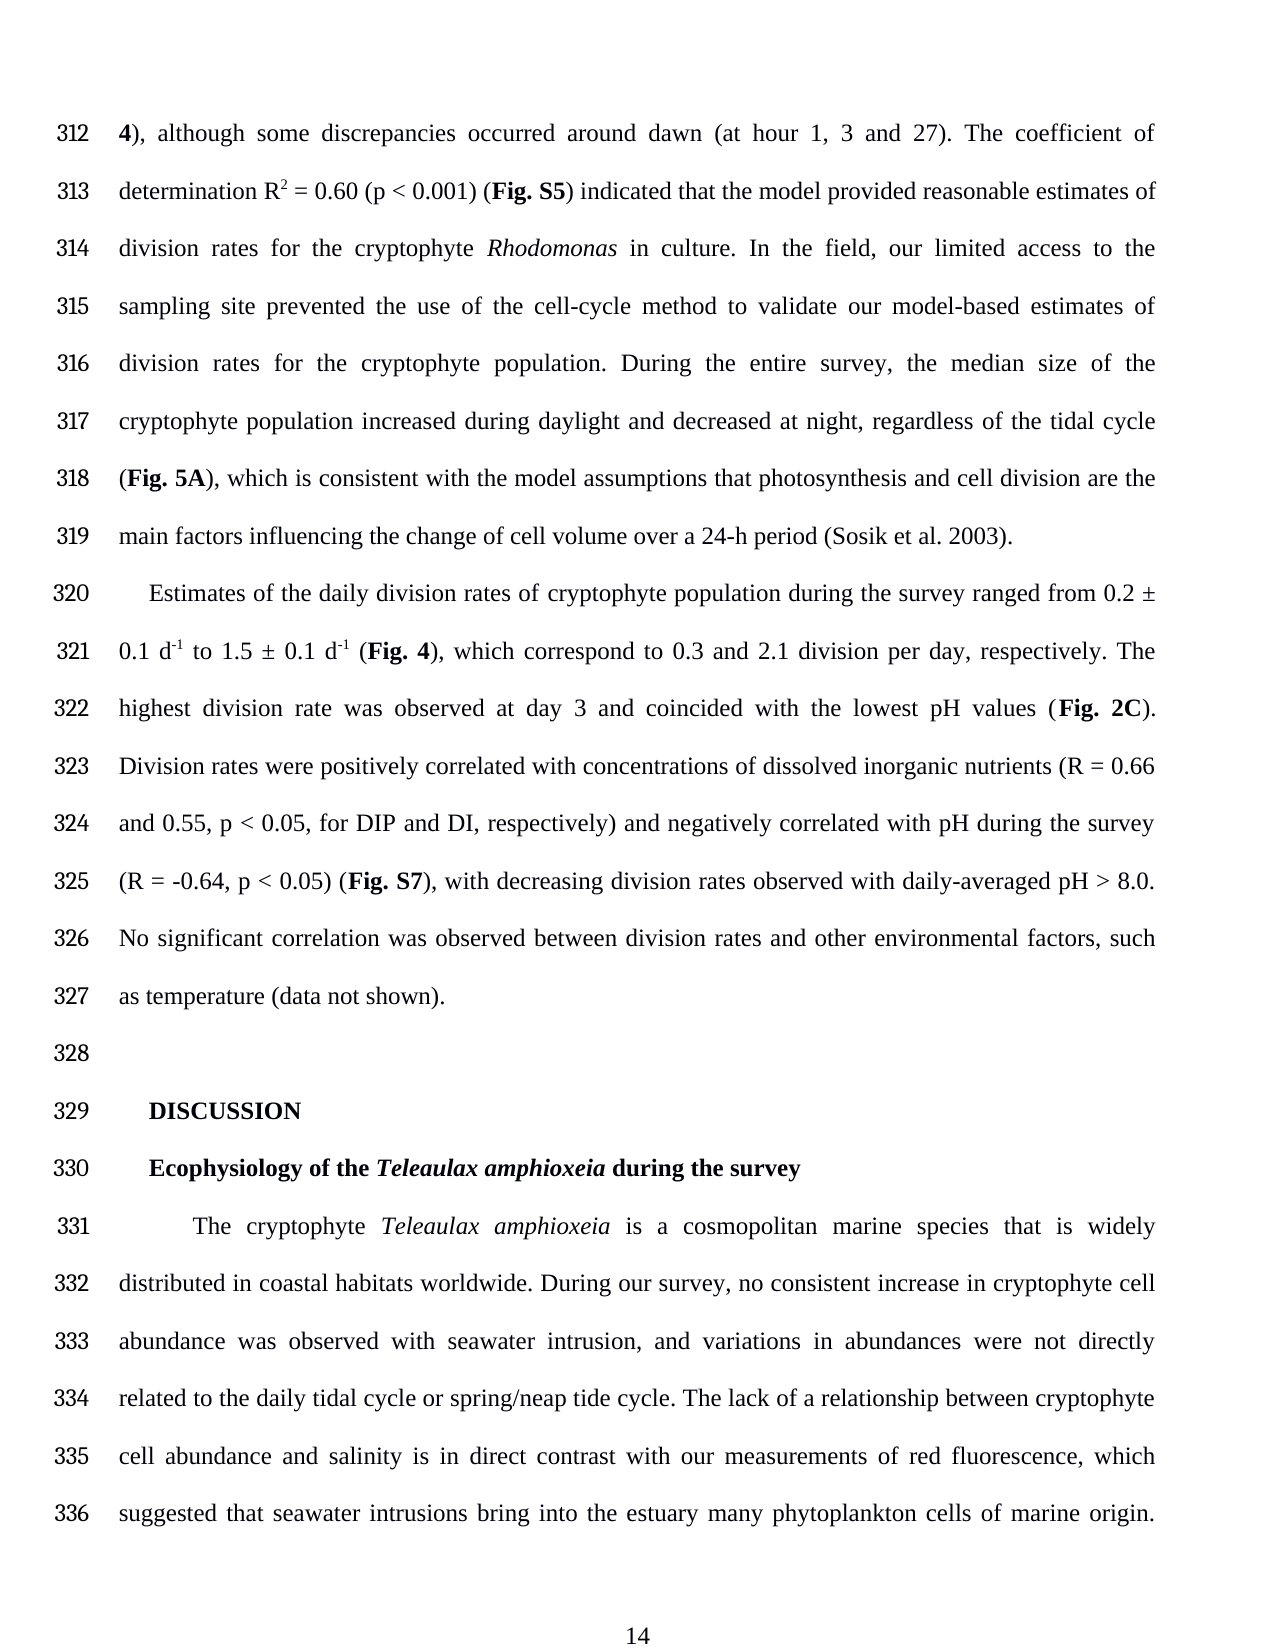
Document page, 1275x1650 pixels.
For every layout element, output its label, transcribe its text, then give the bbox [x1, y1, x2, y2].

text DISCUSSION [118, 1096, 1156, 1125]
text Estimates of the daily division rates of cryptophyte population during the survey ranged from 0.2 ± 0.1 d-1 to 1.5 ± 0.1 d-1 (Fig. 4), which correspond to 0.3 and 2.1 division per day, respectively. The highest division rate was observed at day 3 and coincided with the lowest pH values (Fig. 2C). Division rates were positively correlated with concentrations of dissolved inorganic nutrients (R = 0.66 and 0.55, p < 0.05, for DIP and DI, respectively) and negatively correlated with pH during the survey (R = -0.64, p < 0.05) (Fig. S7), with decreasing division rates observed with daily-averaged pH > 8.0. No significant correlation was observed between division rates and other environmental factors, such as temperature (data not shown). [118, 578, 1156, 1010]
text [118, 118, 1156, 550]
text Ecophysiology of the Teleaulax amphioxeia during the survey [118, 1153, 1156, 1182]
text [118, 1211, 1156, 1527]
